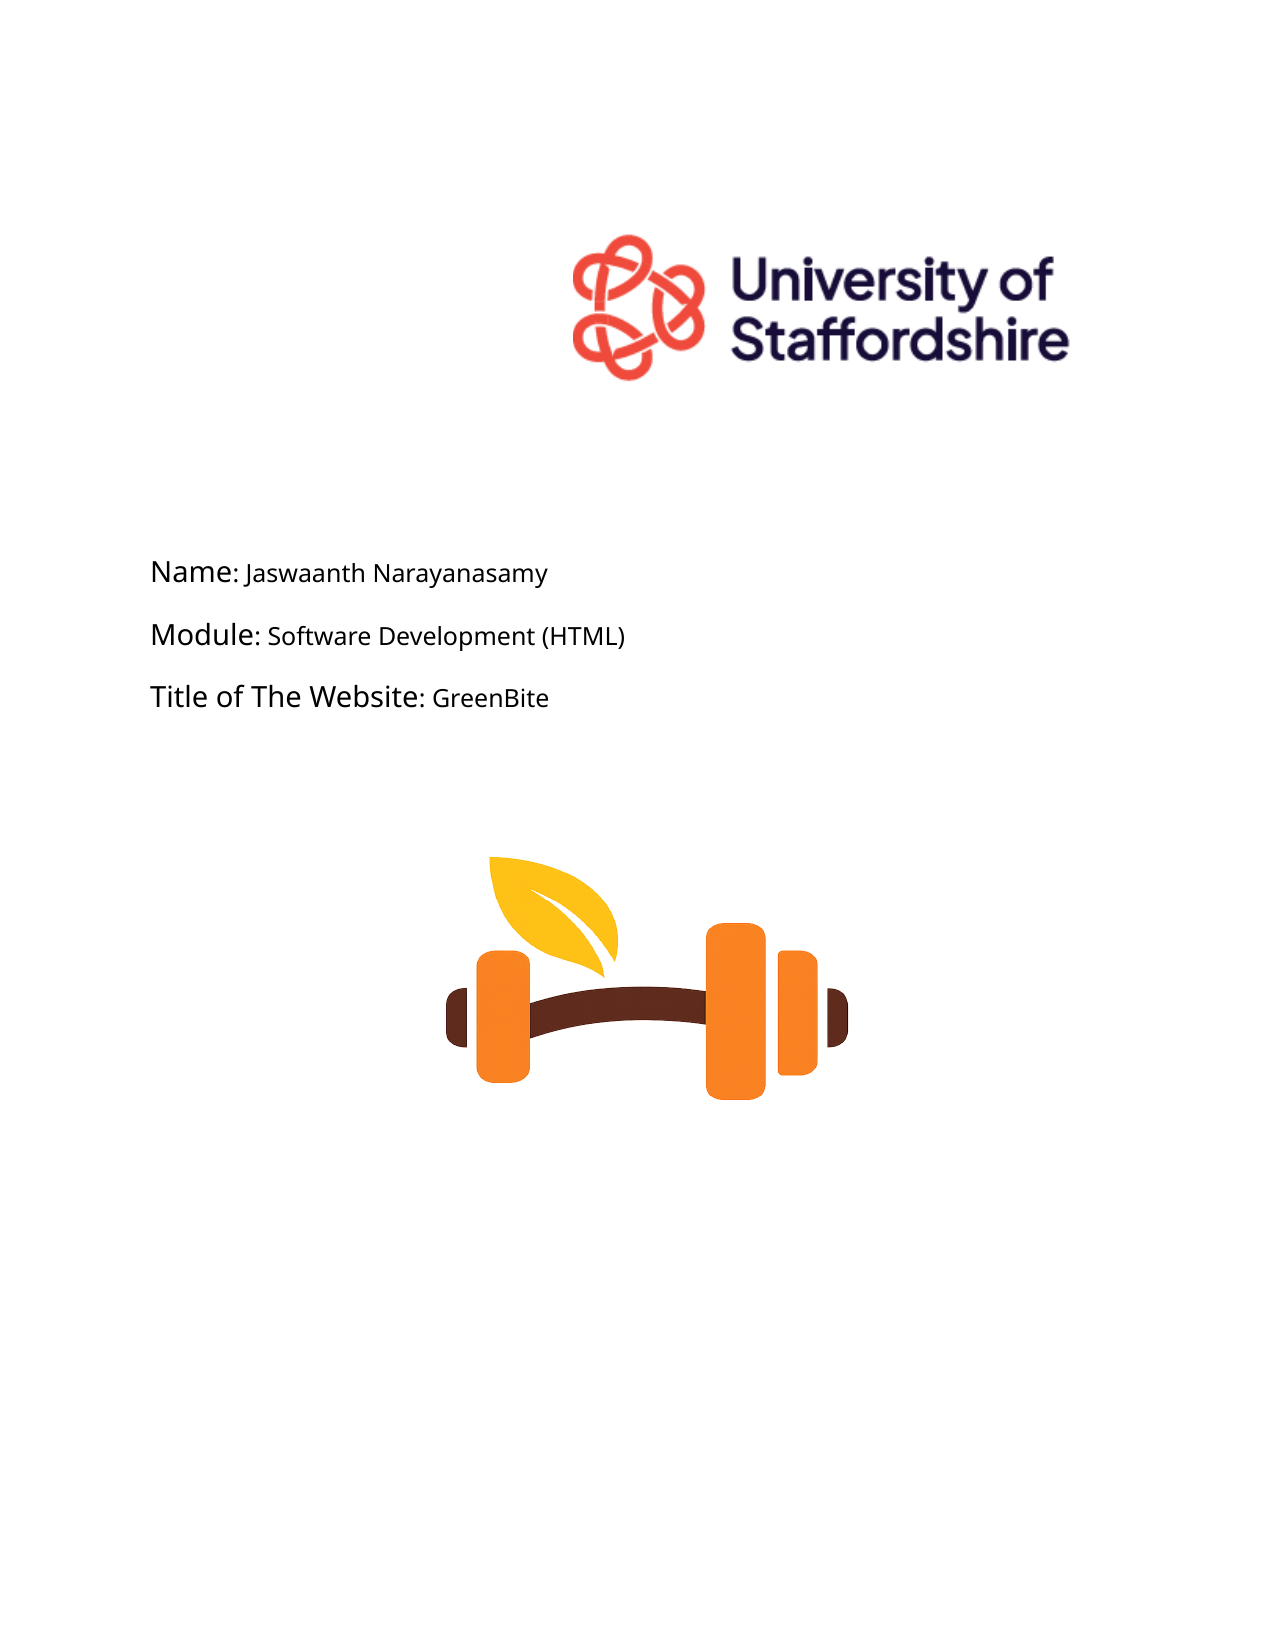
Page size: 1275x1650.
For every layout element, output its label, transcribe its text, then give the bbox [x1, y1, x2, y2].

text Module: Software Development (HTML) [150, 614, 1125, 654]
picture [436, 848, 857, 1105]
text Name: Jaswaanth Narayanasamy [150, 552, 1125, 591]
picture [573, 205, 1125, 419]
text Title of The Website: GreenBite [150, 676, 1125, 716]
